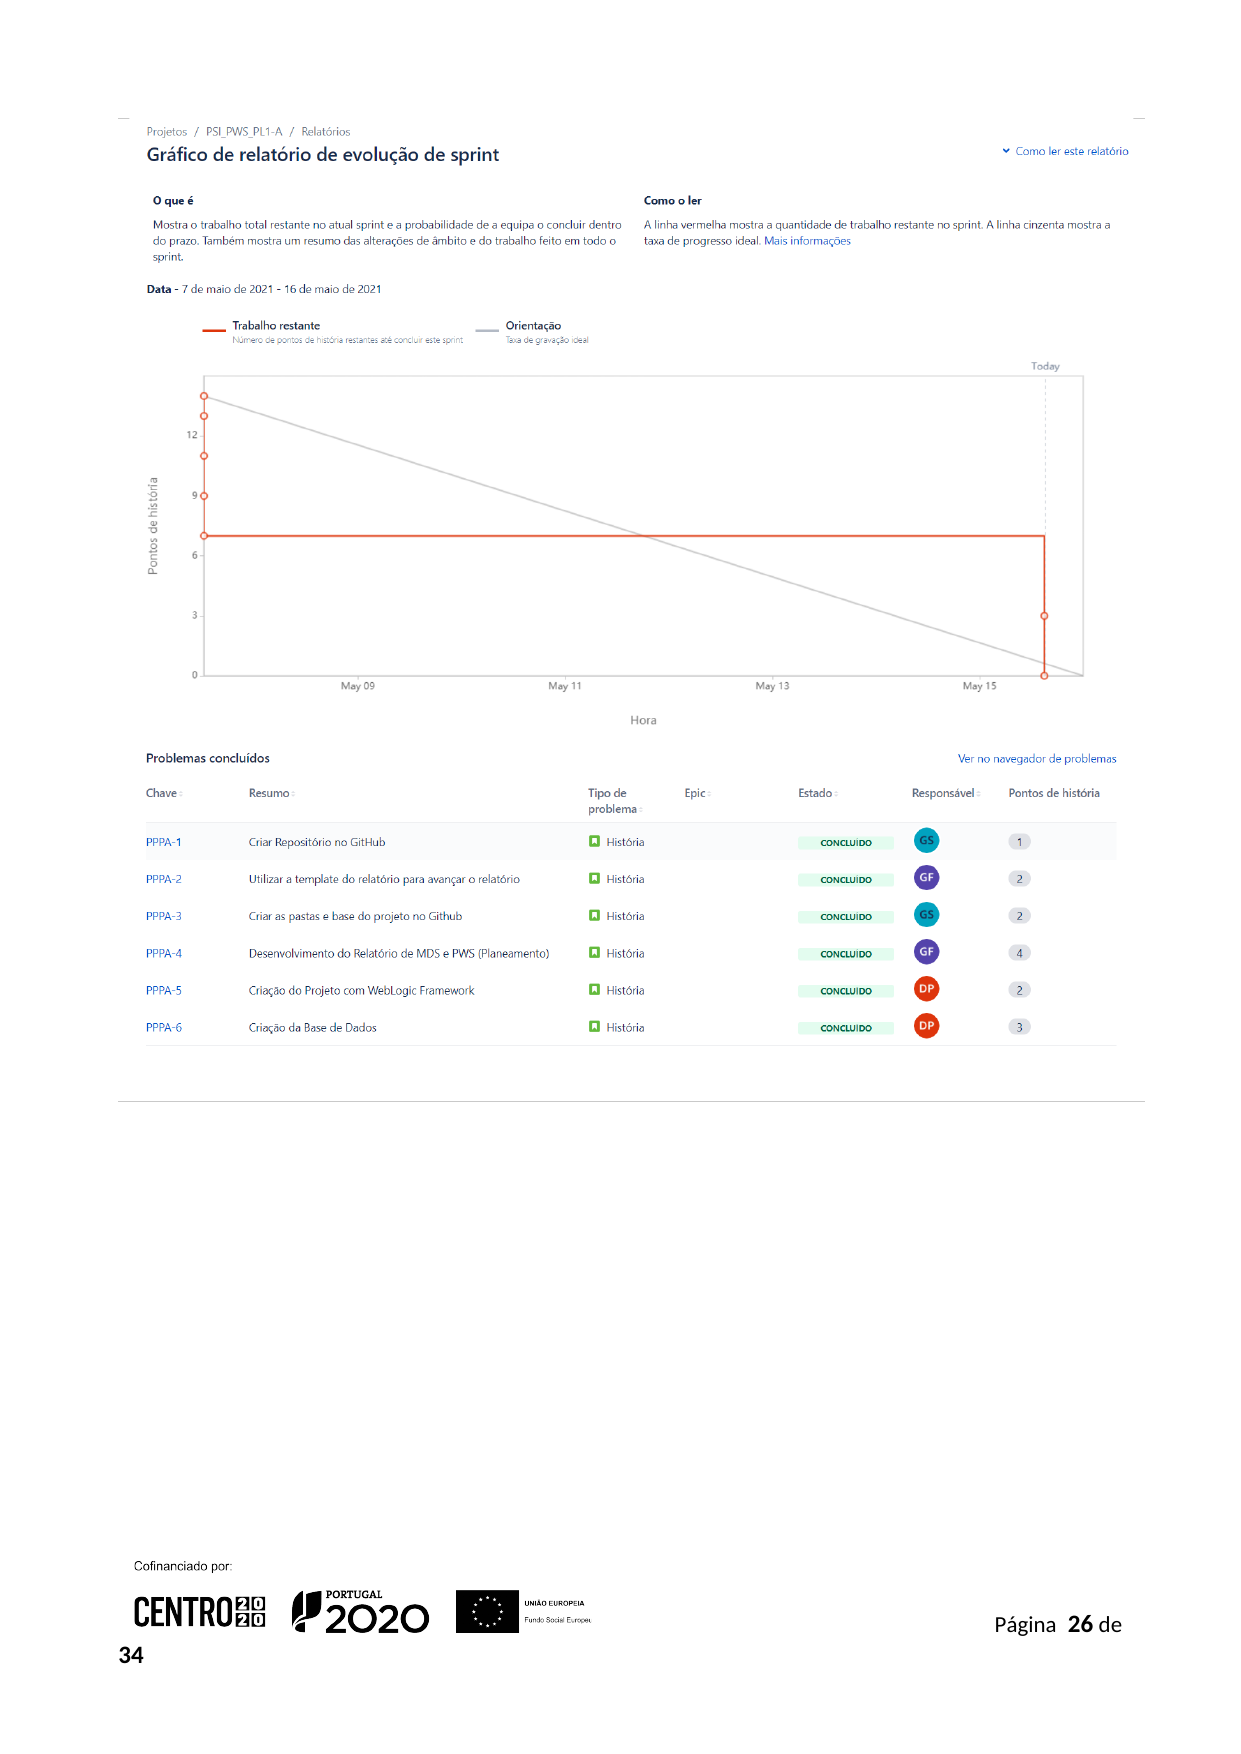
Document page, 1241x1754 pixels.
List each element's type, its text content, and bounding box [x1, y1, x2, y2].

picture [129, 118, 1134, 731]
picture [129, 743, 1134, 1088]
picture [134, 1561, 592, 1633]
